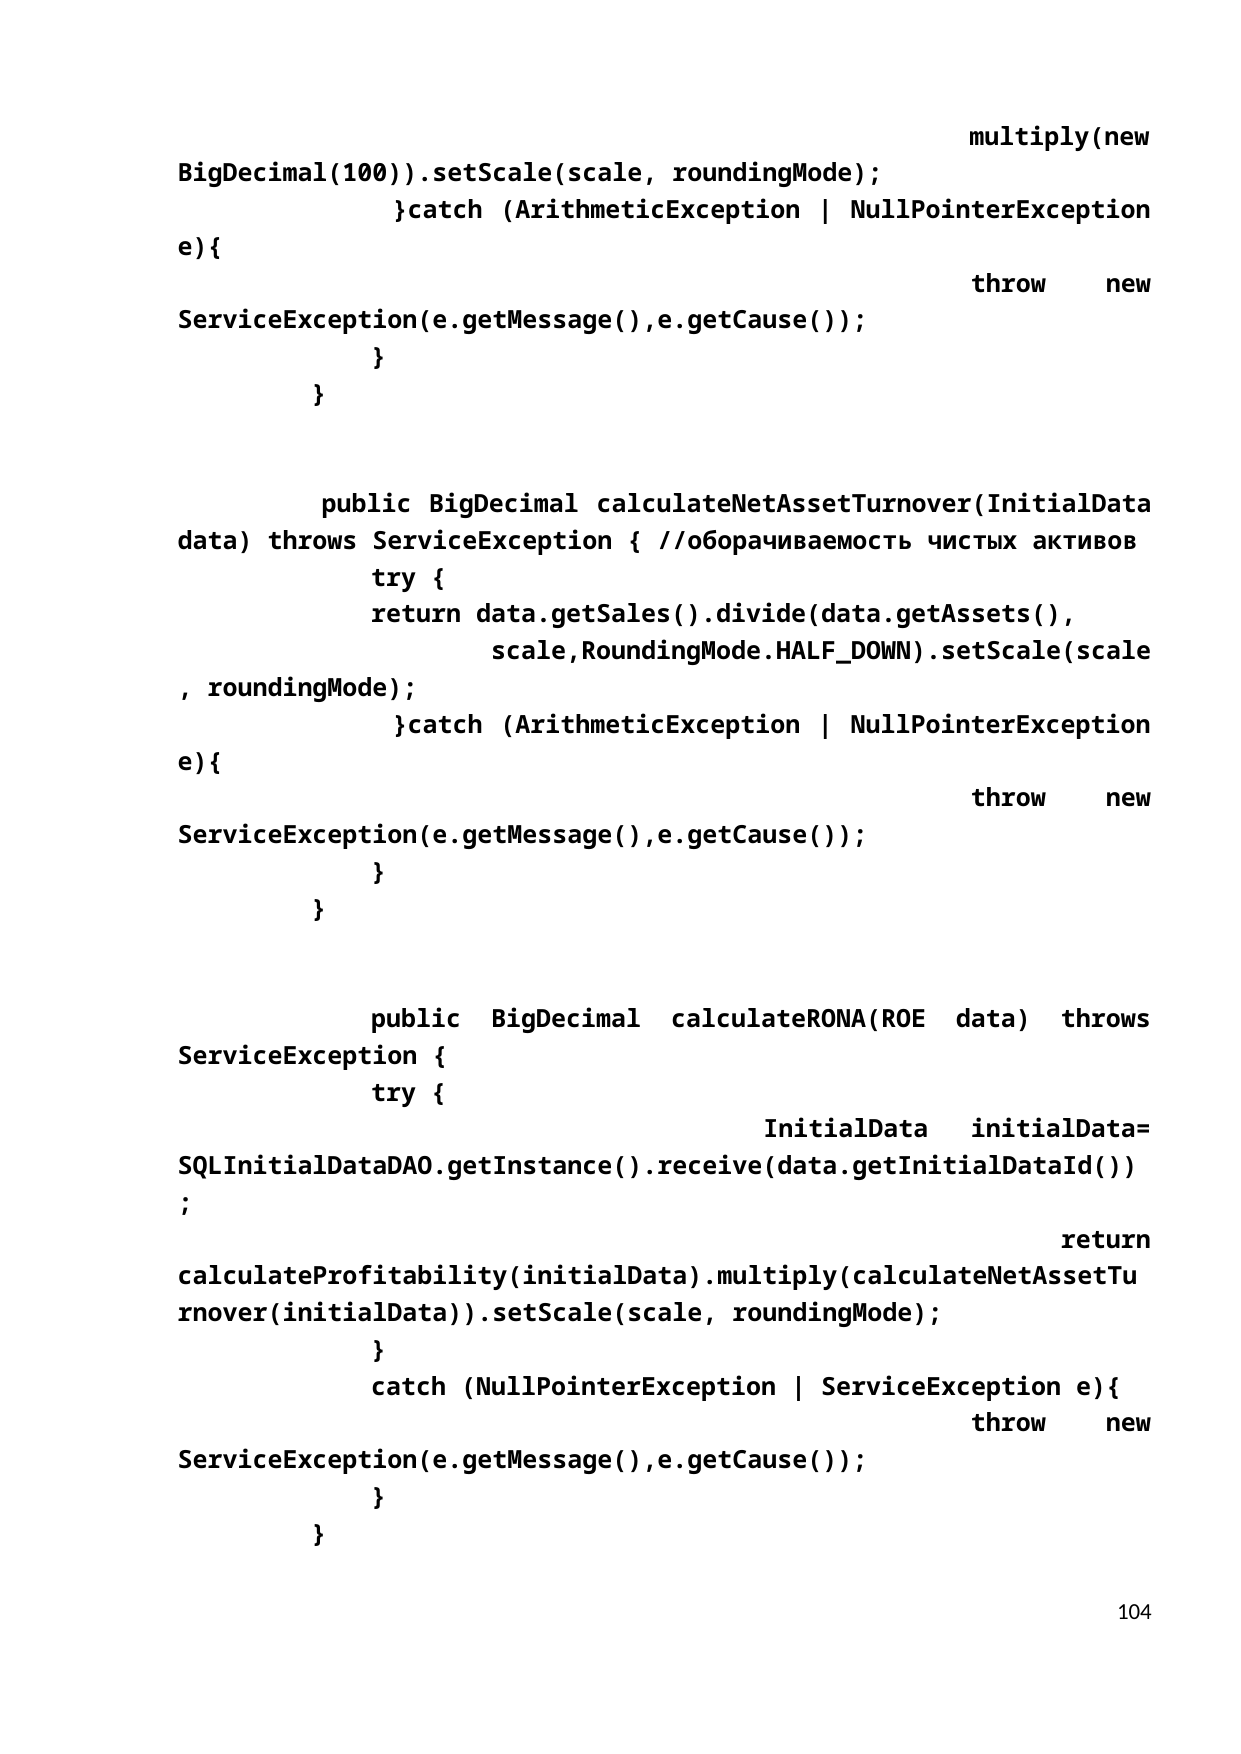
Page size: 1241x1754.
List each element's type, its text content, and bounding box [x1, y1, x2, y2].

text } [177, 376, 1152, 409]
text multiply(new BigDecimal(100)).setScale(scale, roundingMode); [177, 118, 1152, 189]
text } [177, 1479, 1152, 1513]
text public BigDecimal calculateNetAssetTurnover(InitialData data) throws ServiceException { //оборачиваемость чистых активов [177, 486, 1152, 557]
text } [177, 853, 1152, 888]
text } [177, 339, 1152, 373]
text try { [177, 1074, 1152, 1108]
text throw new ServiceException(e.getMessage(),e.getCause()); [177, 265, 1152, 336]
text throw new ServiceException(e.getMessage(),e.getCause()); [177, 780, 1152, 851]
text }catch (ArithmeticException | NullPointerException e){ [177, 706, 1152, 777]
text throw new ServiceException(e.getMessage(),e.getCause()); [177, 1405, 1152, 1476]
text public BigDecimal calculateRONA(ROE data) throws ServiceException { [177, 1001, 1152, 1071]
text try { [177, 559, 1152, 593]
text catch (NullPointerException | ServiceException e){ [177, 1368, 1152, 1402]
text } [177, 1515, 1152, 1549]
text } [177, 1332, 1152, 1366]
text }catch (ArithmeticException | NullPointerException e){ [177, 192, 1152, 262]
text return data.getSales().divide(data.getAssets(), [177, 596, 1152, 630]
text return calculateProfitability(initialData).multiply(calculateNetAssetTurnover(initialData)).setScale(scale, roundingMode); [177, 1221, 1152, 1329]
text } [177, 890, 1152, 924]
text InitialData initialData= SQLInitialDataDAO.getInstance().receive(data.getInitialDataId()); [177, 1111, 1152, 1218]
text scale,RoundingMode.HALF_DOWN).setScale(scale, roundingMode); [177, 633, 1152, 704]
